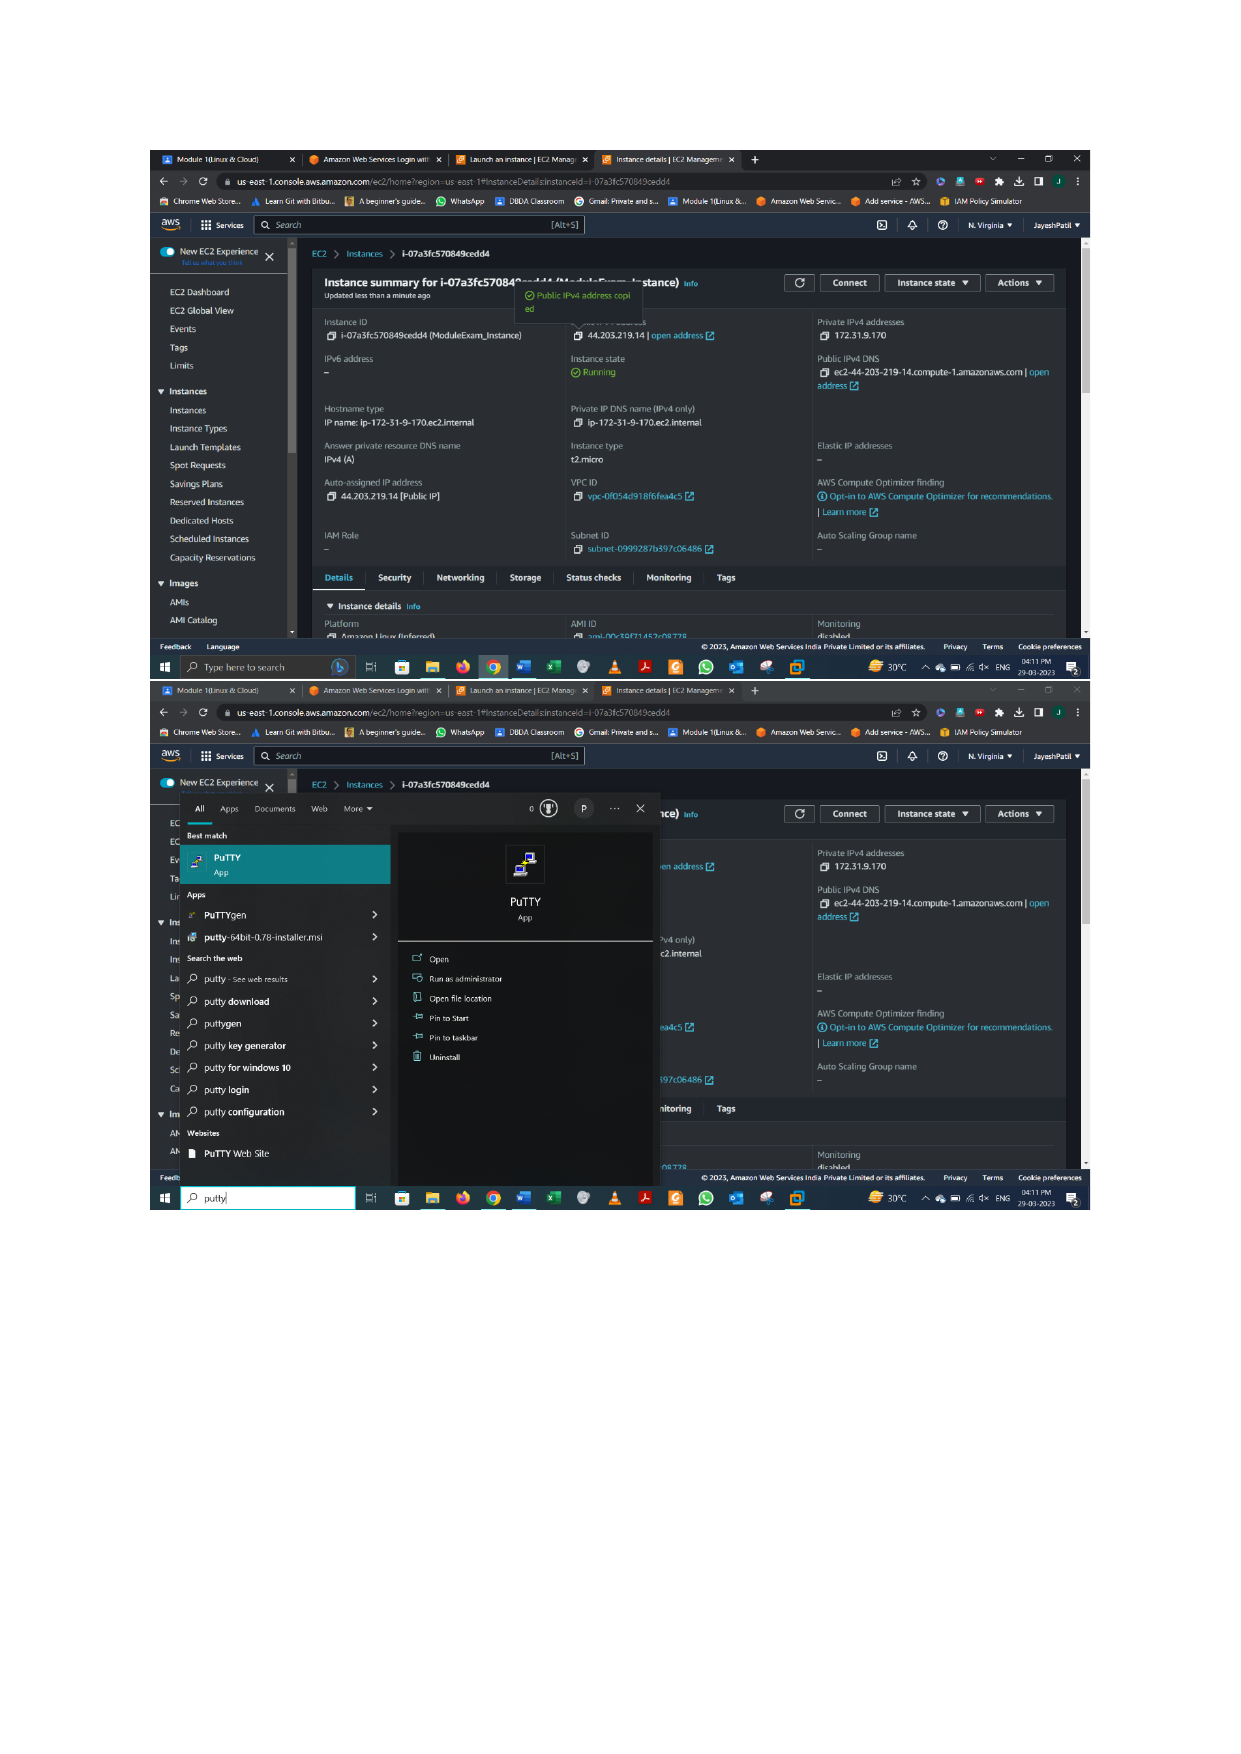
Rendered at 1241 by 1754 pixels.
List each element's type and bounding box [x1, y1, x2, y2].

picture [150, 681, 1091, 1210]
picture [150, 150, 1091, 679]
